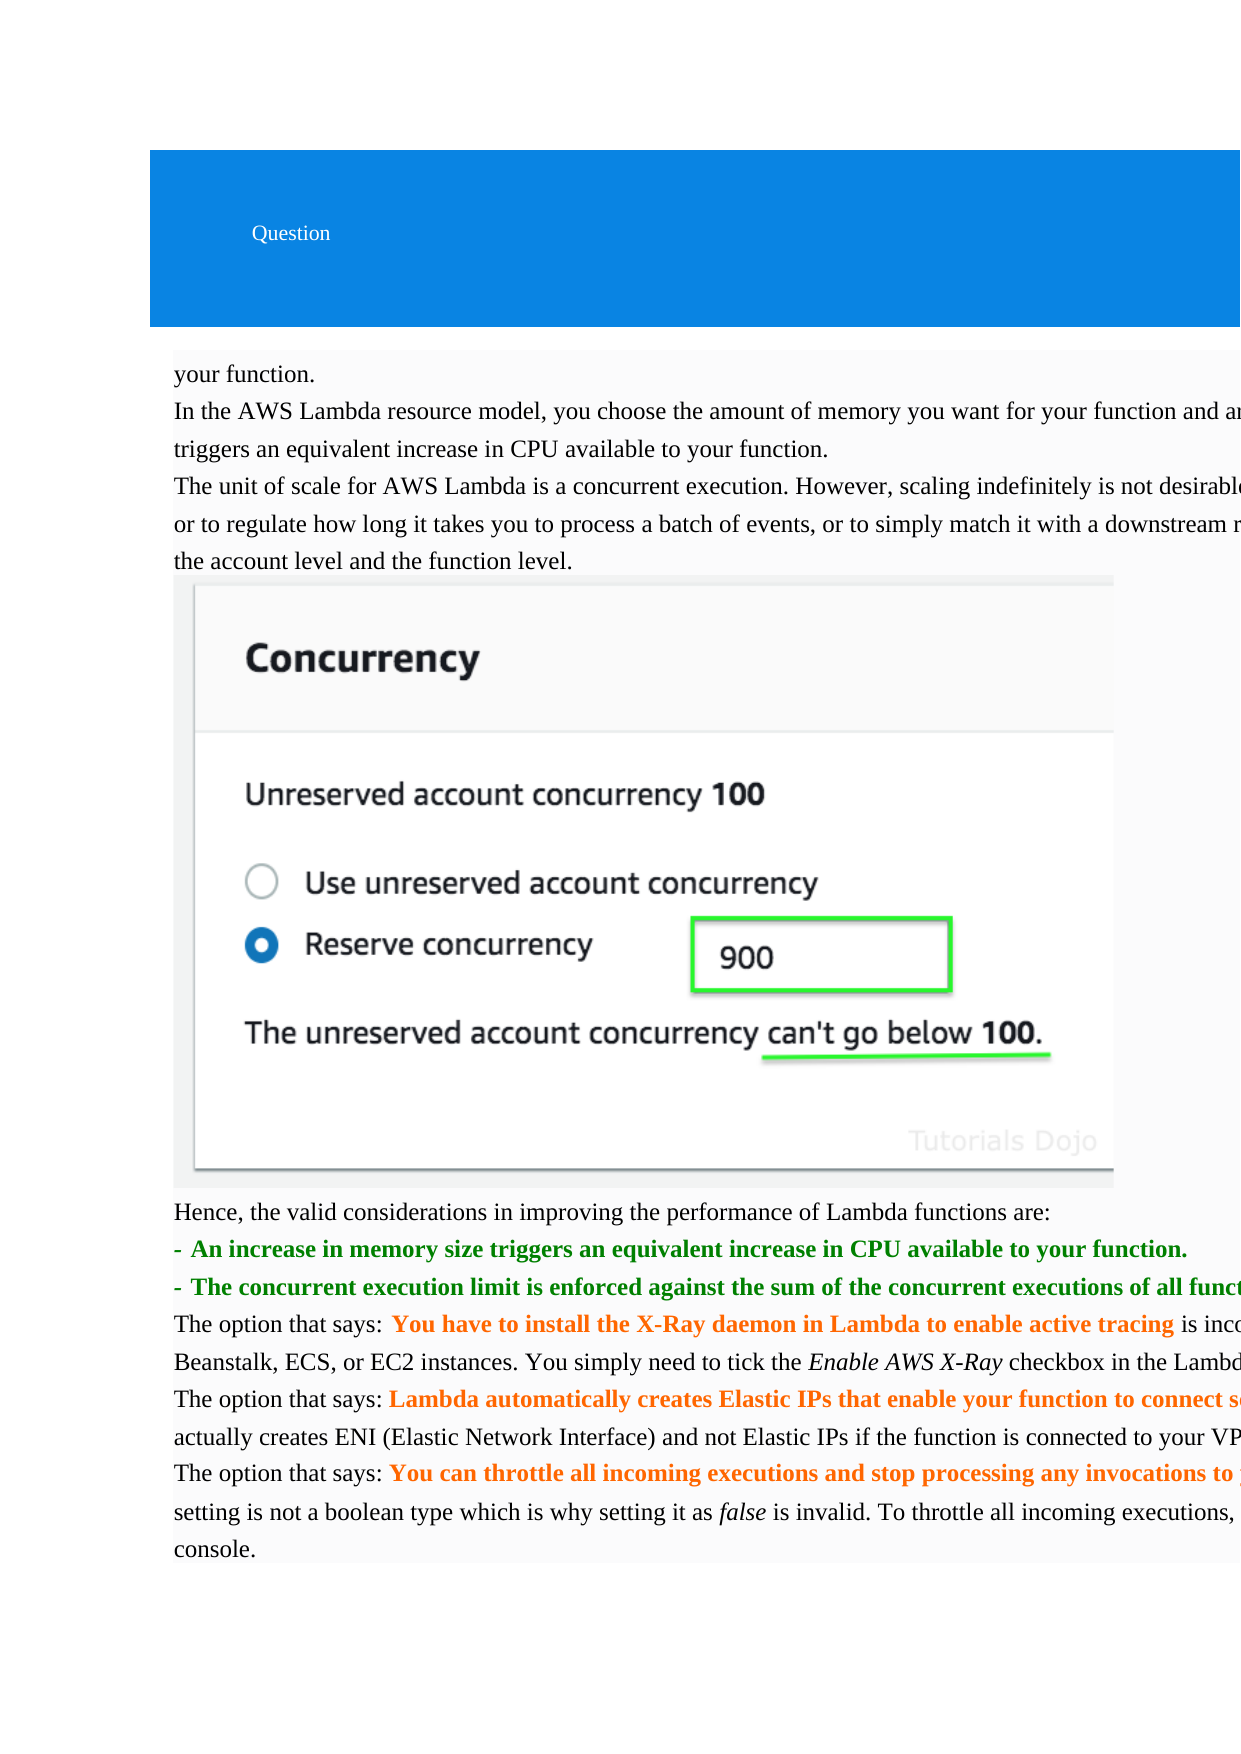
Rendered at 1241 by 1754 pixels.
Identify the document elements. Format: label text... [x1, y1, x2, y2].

picture [173, 575, 1114, 1188]
table_header Question [228, 150, 1240, 327]
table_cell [150, 327, 1240, 1586]
table_header [150, 150, 228, 327]
